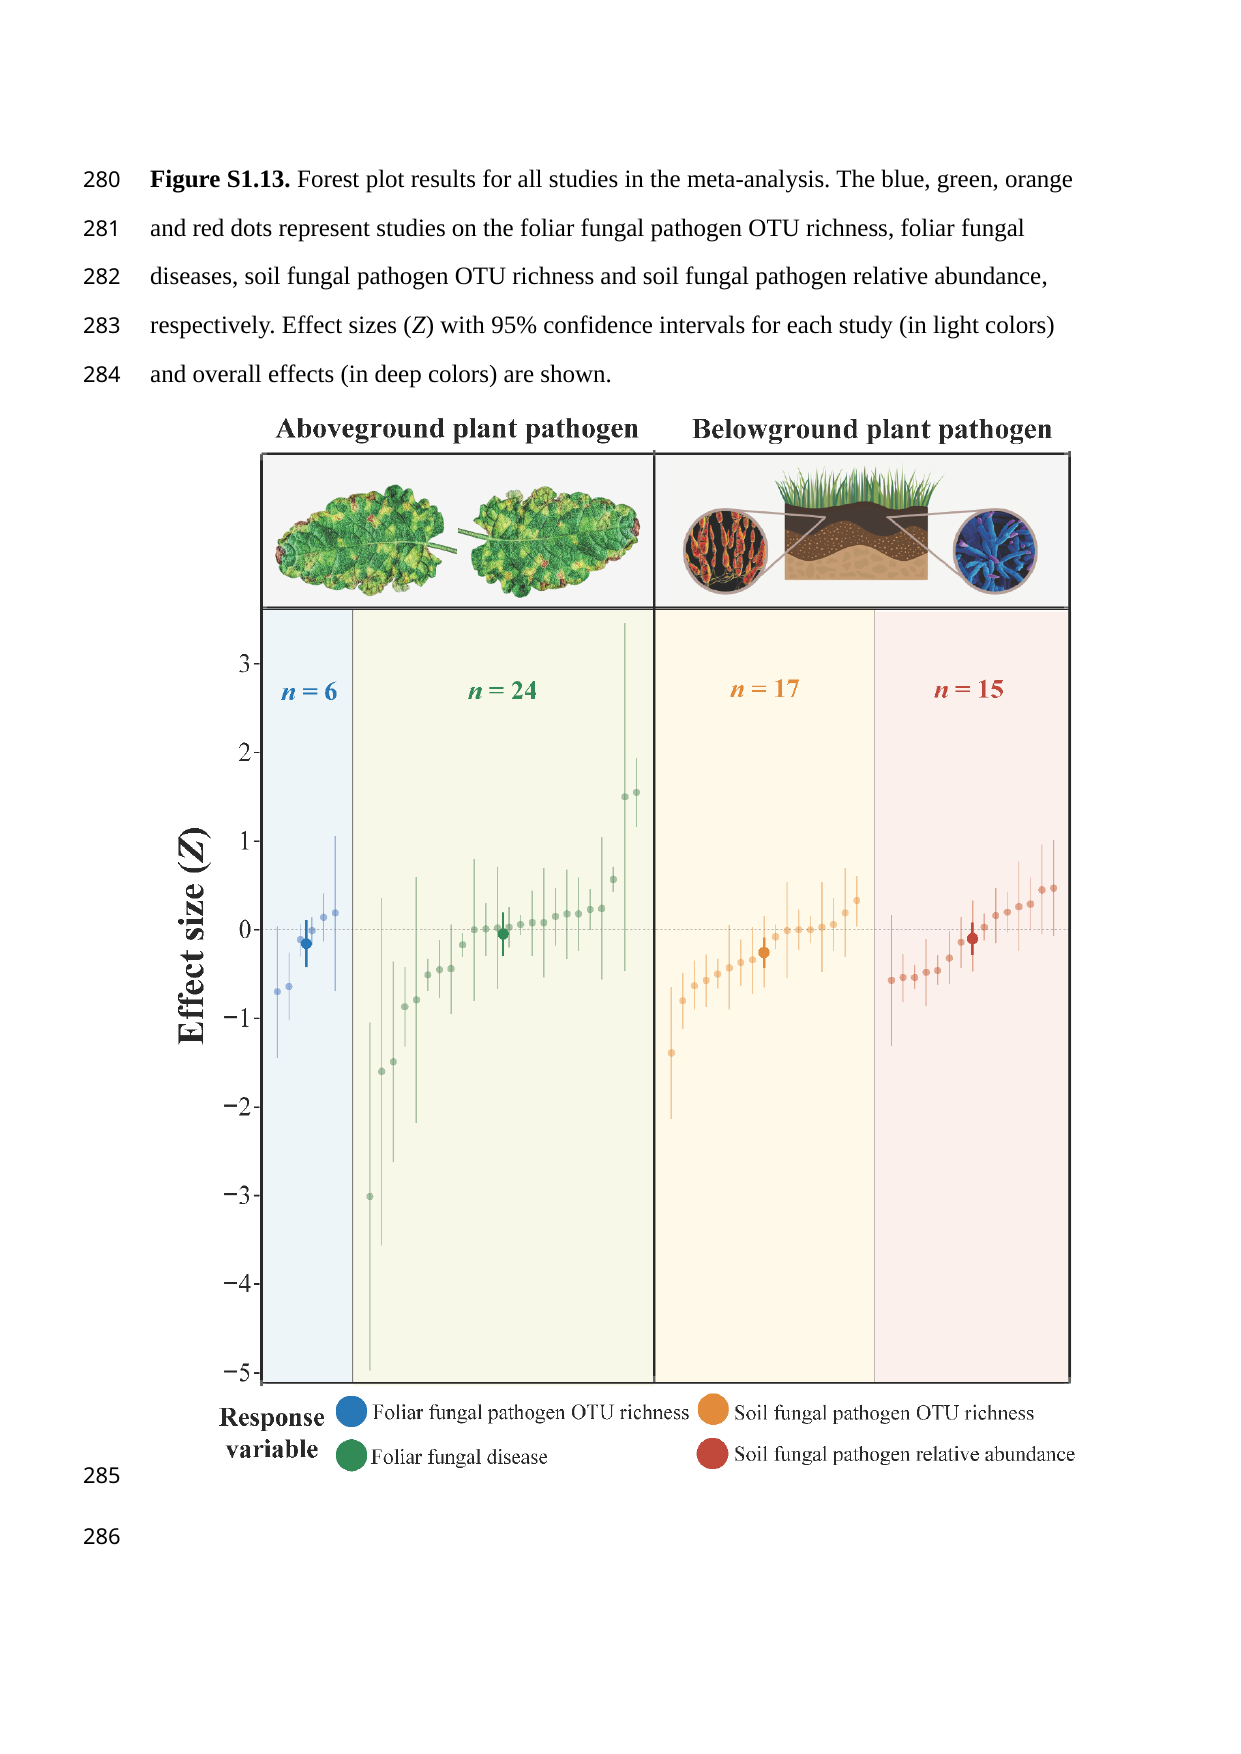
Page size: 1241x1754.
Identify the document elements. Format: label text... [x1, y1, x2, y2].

text Figure S1.13. Forest plot results for all studies in the meta-analysis. The blue, green, orange and red dots represent studies on the foliar fungal pathogen OTU richness, foliar fungal diseases, soil fungal pathogen OTU richness and soil fungal pathogen relative abundance, respectively. Effect sizes (Z) with 95% confidence intervals for each study (in light colors) and overall effects (in deep colors) are shown. [150, 162, 1090, 389]
picture [150, 403, 1091, 1484]
